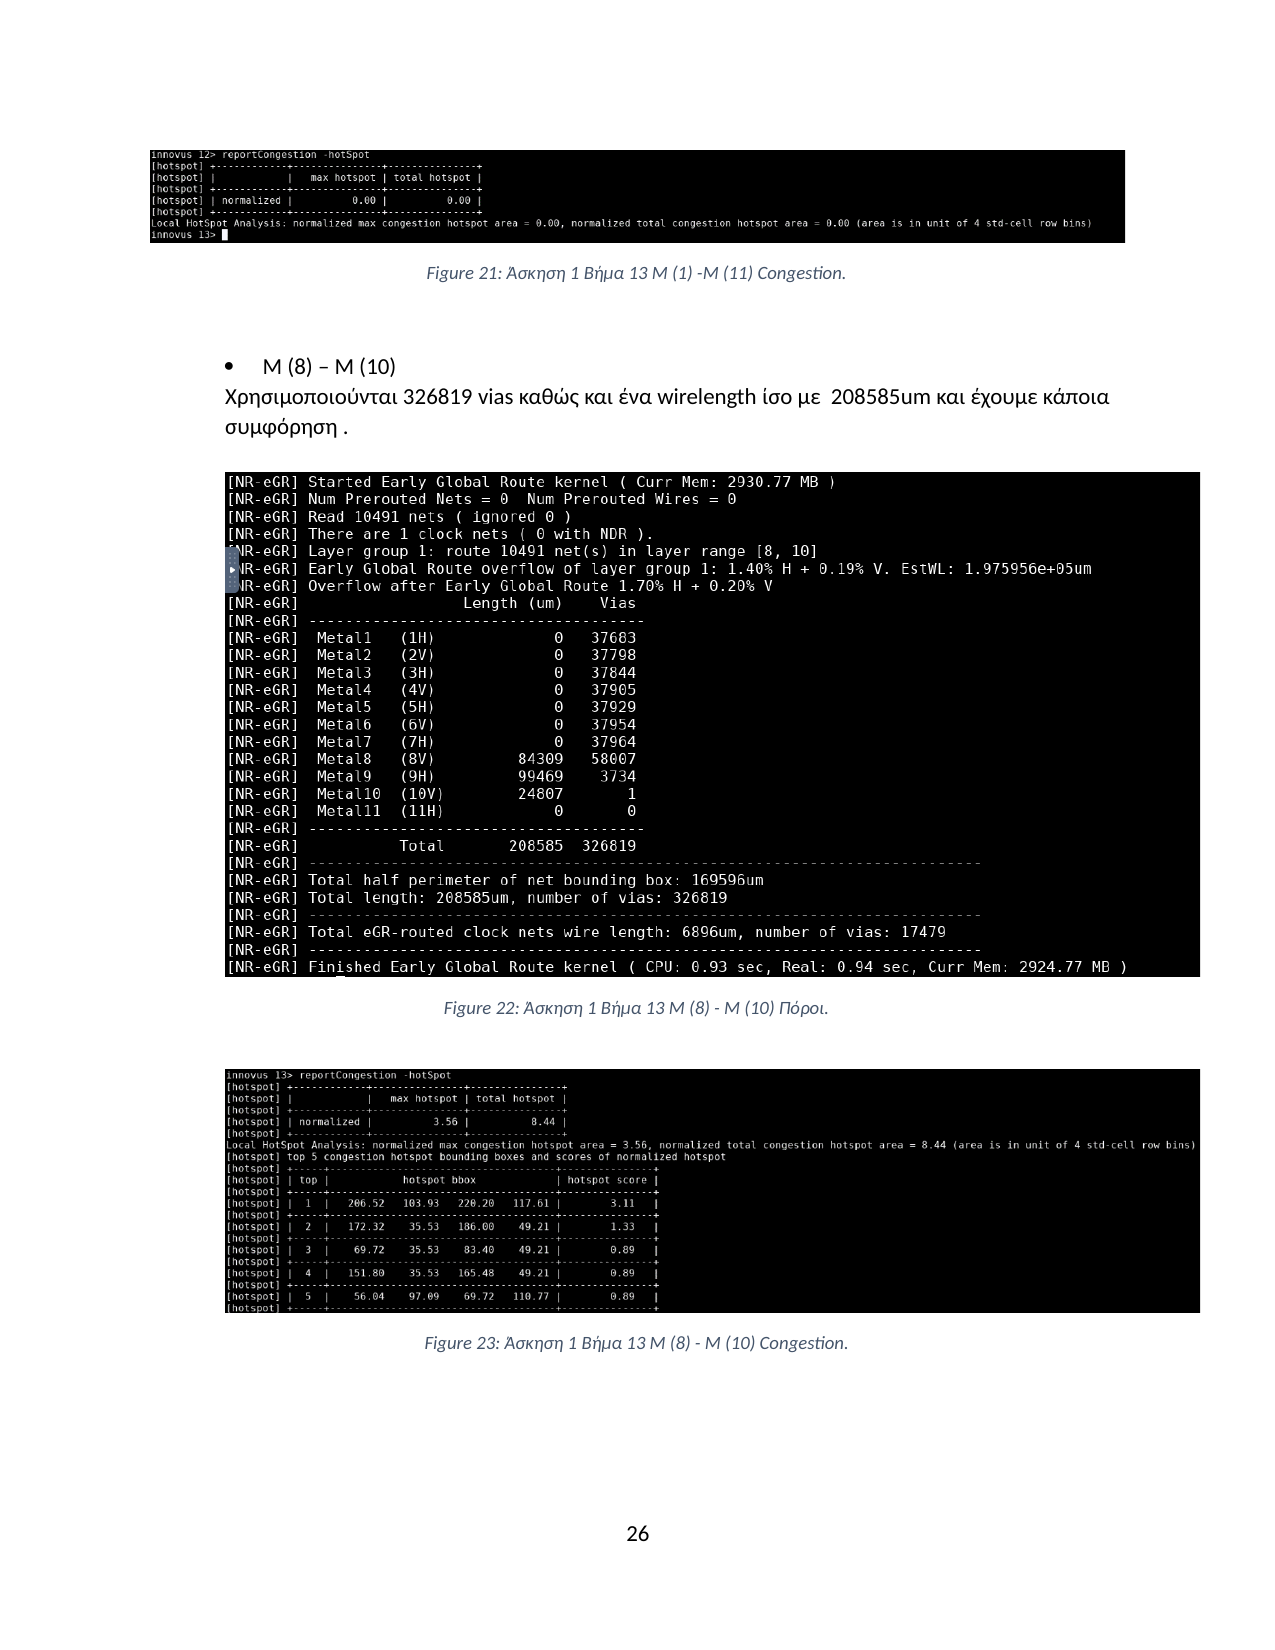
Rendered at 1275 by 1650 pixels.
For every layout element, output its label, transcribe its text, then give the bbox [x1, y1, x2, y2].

text Figure 23: Άσκηση 1 Βήμα 13 M (8) - M (10) Congestion. [150, 1331, 1125, 1354]
text Figure 21: Άσκηση 1 Βήμα 13 M (1) -M (11) Congestion. [150, 261, 1125, 284]
text Figure 22: Άσκηση 1 Βήμα 13 M (8) - M (10) Πόροι. [150, 996, 1125, 1019]
list Χρησιμοποιούνται 326819 vias καθώς και ένα wirelength ίσο με 208585um και έχουμε κάποια συμφόρηση . [225, 382, 1125, 440]
picture [225, 472, 1200, 977]
picture [150, 150, 1125, 243]
list Μ (8) – Μ (10) [225, 352, 1125, 380]
picture [225, 1069, 1200, 1313]
